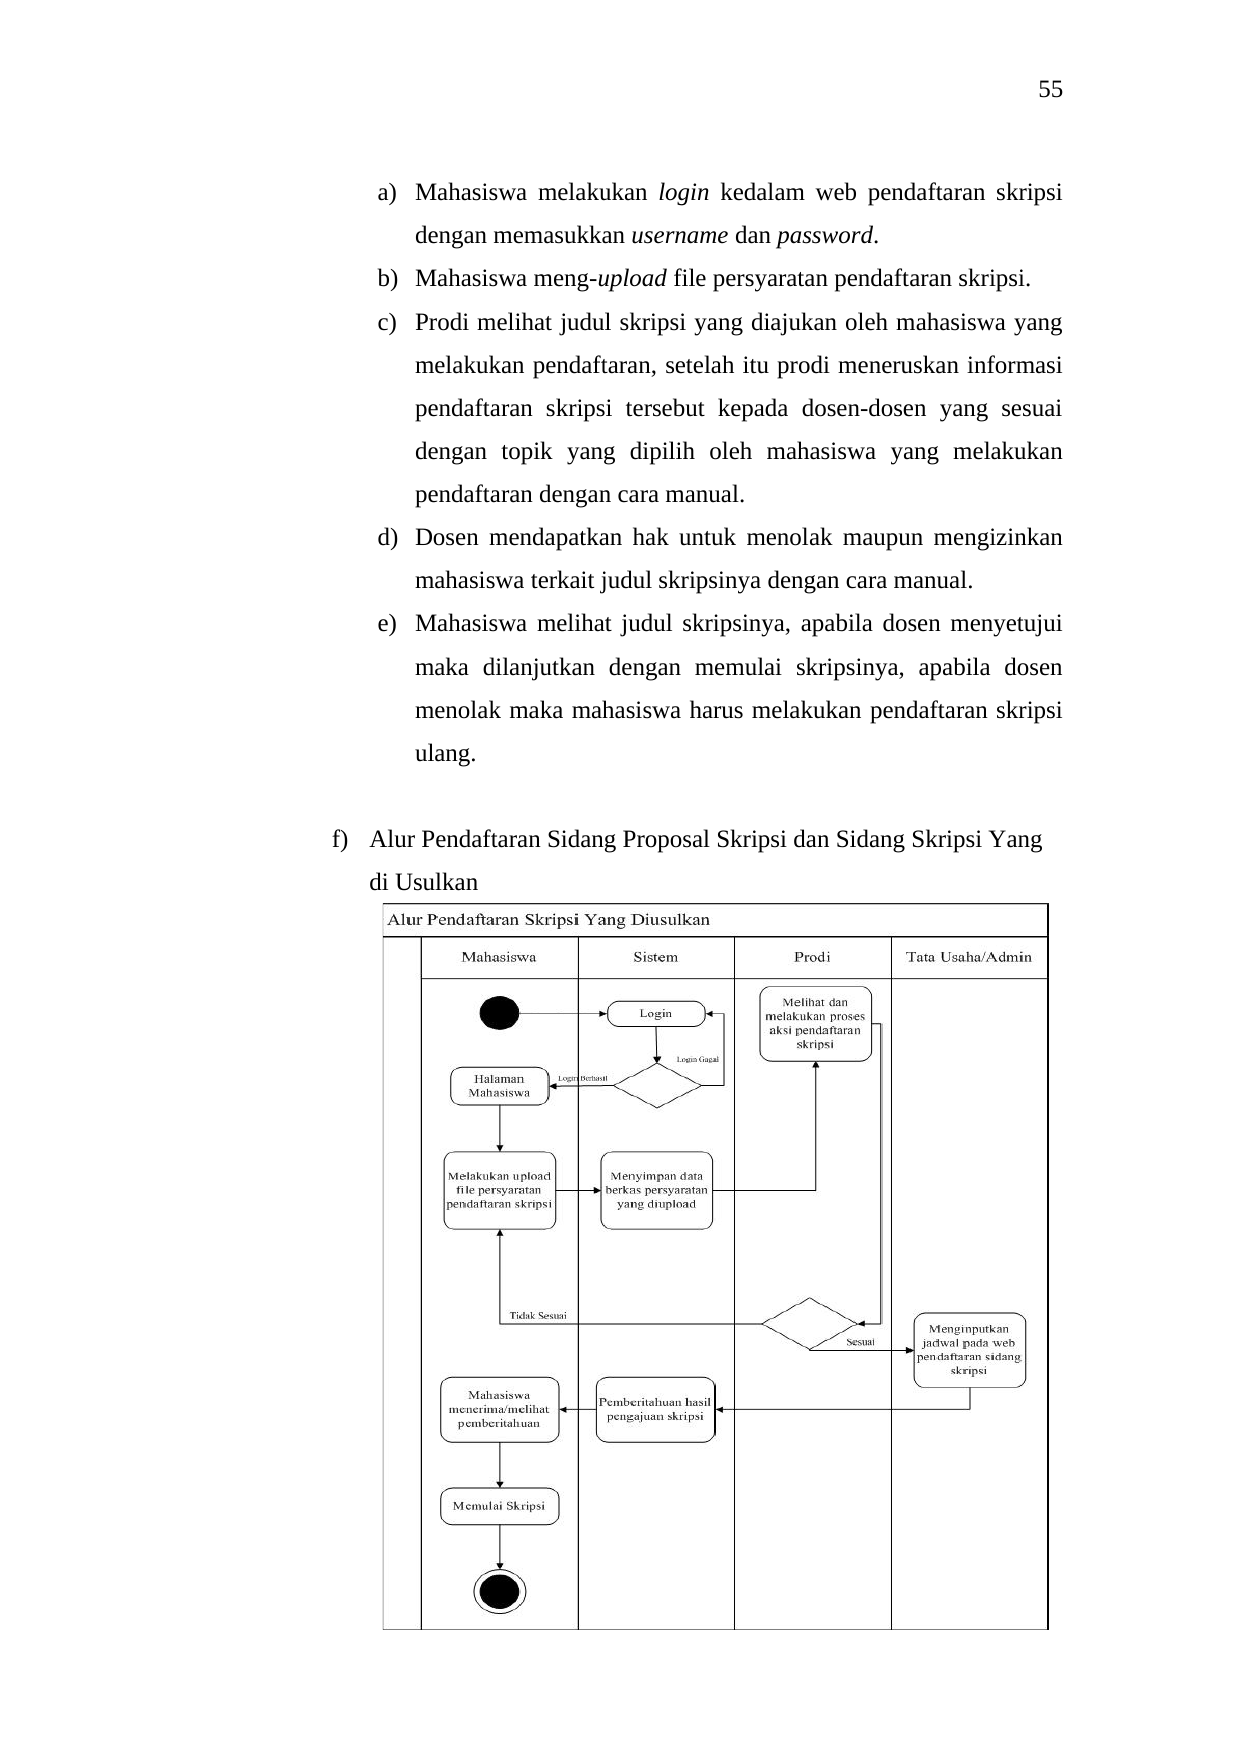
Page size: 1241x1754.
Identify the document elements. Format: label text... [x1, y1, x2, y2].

list Alur Pendaftaran Sidang Proposal Skripsi dan Sidang Skripsi Yang di Usulkan [332, 824, 1063, 896]
list Mahasiswa melihat judul skripsinya, apabila dosen menyetujui maka dilanjutkan dengan memulai skripsinya, apabila dosen menolak maka mahasiswa harus melakukan pendaftaran skripsi ulang. [377, 608, 1063, 767]
picture [382, 903, 1049, 1630]
list Dosen mendapatkan hak untuk menolak maupun mengizinkan mahasiswa terkait judul skripsinya dengan cara manual. [377, 522, 1063, 594]
list Mahasiswa meng-upload file persyaratan pendaftaran skripsi. [377, 263, 1063, 292]
list Mahasiswa melakukan login kedalam web pendaftaran skripsi dengan memasukkan username dan password. [377, 177, 1063, 249]
list Prodi melihat judul skripsi yang diajukan oleh mahasiswa yang melakukan pendaftaran, setelah itu prodi meneruskan informasi pendaftaran skripsi tersebut kepada dosen-dosen yang sesuai dengan topik yang dipilih oleh mahasiswa yang melakukan pendaftaran dengan cara manual. [377, 307, 1063, 508]
